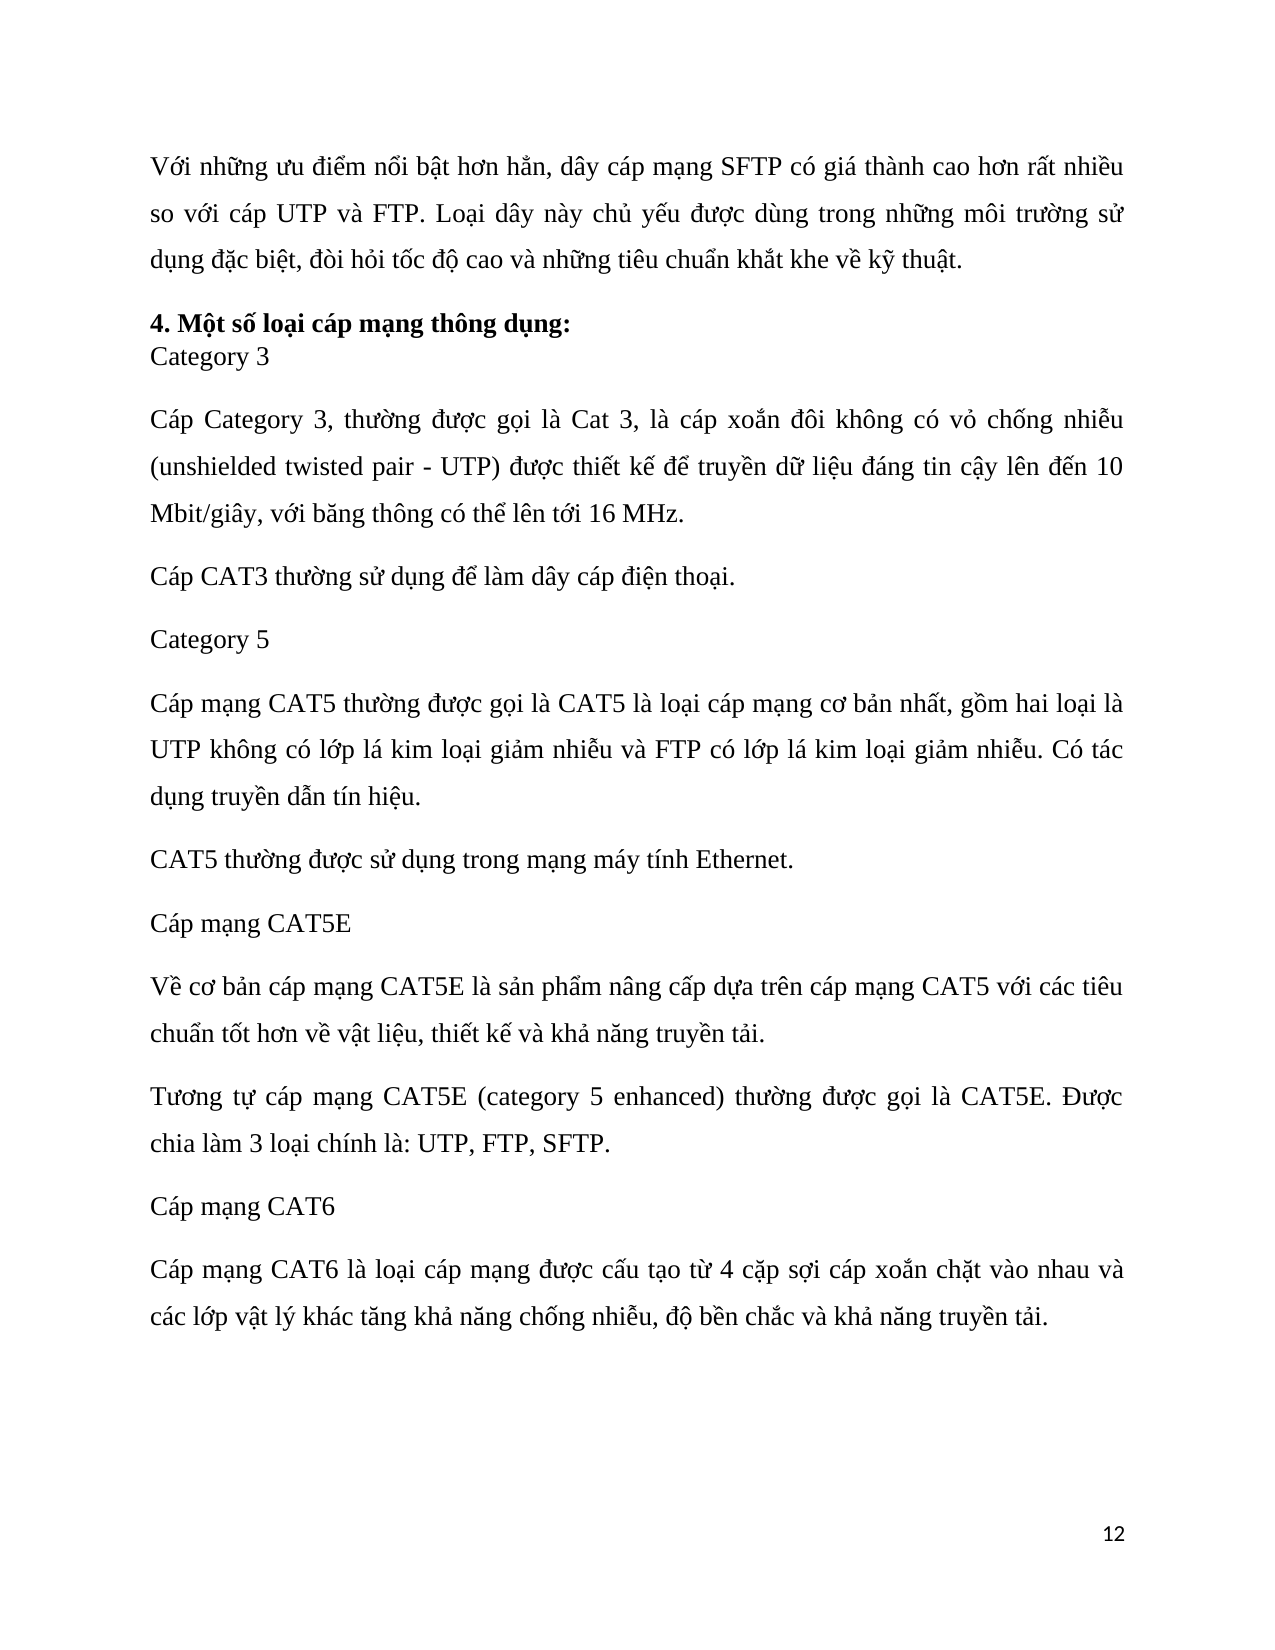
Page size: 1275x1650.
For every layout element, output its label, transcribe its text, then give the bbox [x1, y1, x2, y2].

text Tương tự cáp mạng CAT5E (category 5 enhanced) thường được gọi là CAT5E. Được chia làm 3 loại chính là: UTP, FTP, SFTP. [150, 1080, 1125, 1158]
text Cáp Category 3, thường được gọi là Cat 3, là cáp xoắn đôi không có vỏ chống nhiễu (unshielded twisted pair - UTP) được thiết kế để truyền dữ liệu đáng tin cậy lên đến 10 Mbit/giây, với băng thông có thể lên tới 16 MHz. [150, 403, 1125, 528]
text Cáp mạng CAT6 [150, 1190, 1125, 1221]
text Về cơ bản cáp mạng CAT5E là sản phẩm nâng cấp dựa trên cáp mạng CAT5 với các tiêu chuẩn tốt hơn về vật liệu, thiết kế và khả năng truyền tải. [150, 970, 1125, 1048]
text CAT5 thường được sử dụng trong mạng máy tính Ethernet. [150, 843, 1125, 875]
text Với những ưu điểm nổi bật hơn hẳn, dây cáp mạng SFTP có giá thành cao hơn rất nhiều so với cáp UTP và FTP. Loại dây này chủ yếu được dùng trong những môi trường sử dụng đặc biệt, đòi hỏi tốc độ cao và những tiêu chuẩn khắt khe về kỹ thuật. [150, 150, 1125, 274]
subtitle 4. Một số loại cáp mạng thông dụng: [150, 307, 1125, 338]
text Cáp mạng CAT6 là loại cáp mạng được cấu tạo từ 4 cặp sợi cáp xoắn chặt vào nhau và các lớp vật lý khác tăng khả năng chống nhiễu, độ bền chắc và khả năng truyền tải. [150, 1253, 1125, 1331]
text Cáp mạng CAT5 thường được gọi là CAT5 là loại cáp mạng cơ bản nhất, gồm hai loại là UTP không có lớp lá kim loại giảm nhiễu và FTP có lớp lá kim loại giảm nhiễu. Có tác dụng truyền dẫn tín hiệu. [150, 687, 1125, 811]
text Category 5 [150, 623, 1125, 655]
text Cáp CAT3 thường sử dụng để làm dây cáp điện thoại. [150, 560, 1125, 591]
text Cáp mạng CAT5E [150, 907, 1125, 938]
text Category 3 [150, 340, 1125, 371]
